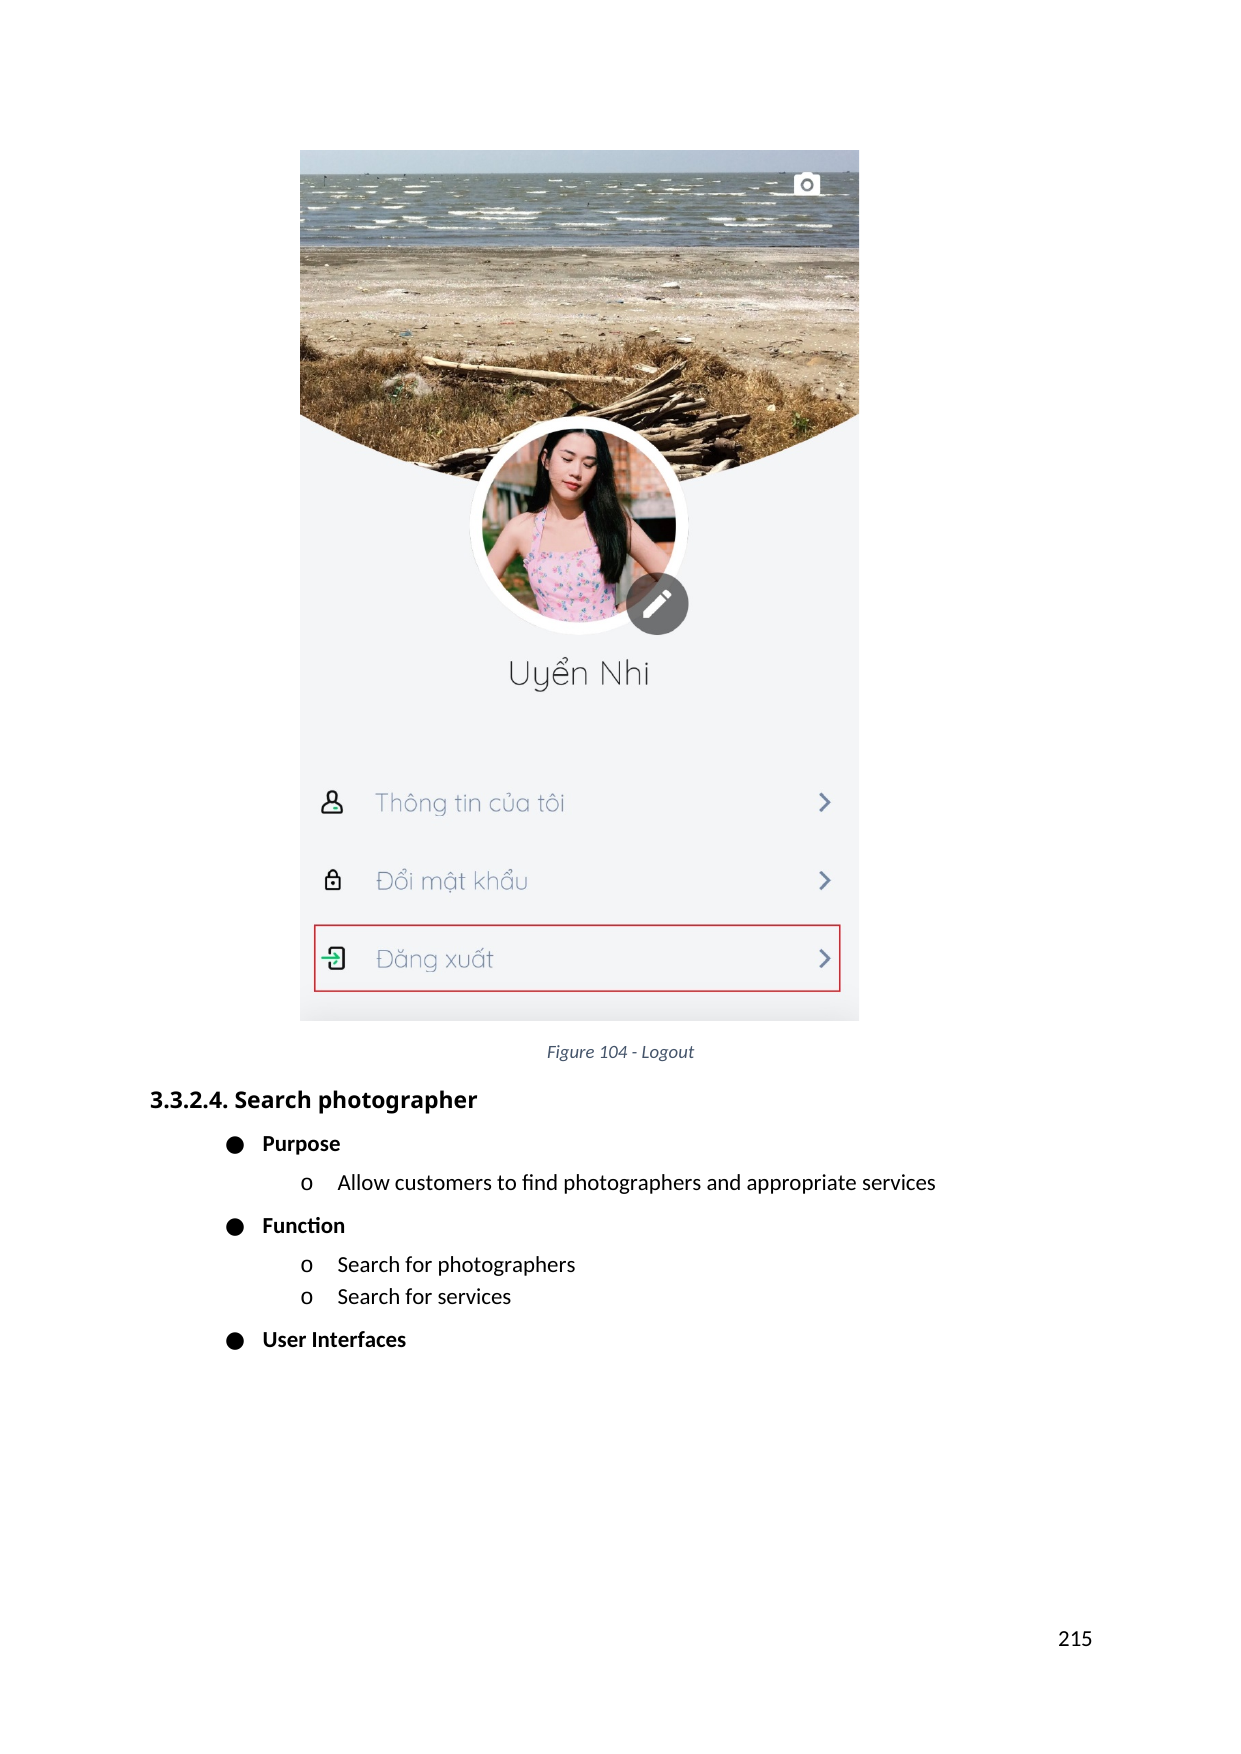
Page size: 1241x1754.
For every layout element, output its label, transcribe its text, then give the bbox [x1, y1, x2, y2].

picture [300, 150, 860, 1021]
subtitle 3.3.2.4. Search photographer [150, 1084, 1093, 1115]
list Function [225, 1199, 1093, 1247]
list Search for services [300, 1282, 1093, 1311]
list Search for photographers [300, 1250, 1093, 1279]
list Purpose [225, 1117, 1093, 1164]
text Figure 104 - Logout [150, 1040, 1093, 1063]
list Allow customers to find photographers and appropriate services [300, 1168, 1093, 1197]
list User Interfaces [225, 1313, 1093, 1360]
